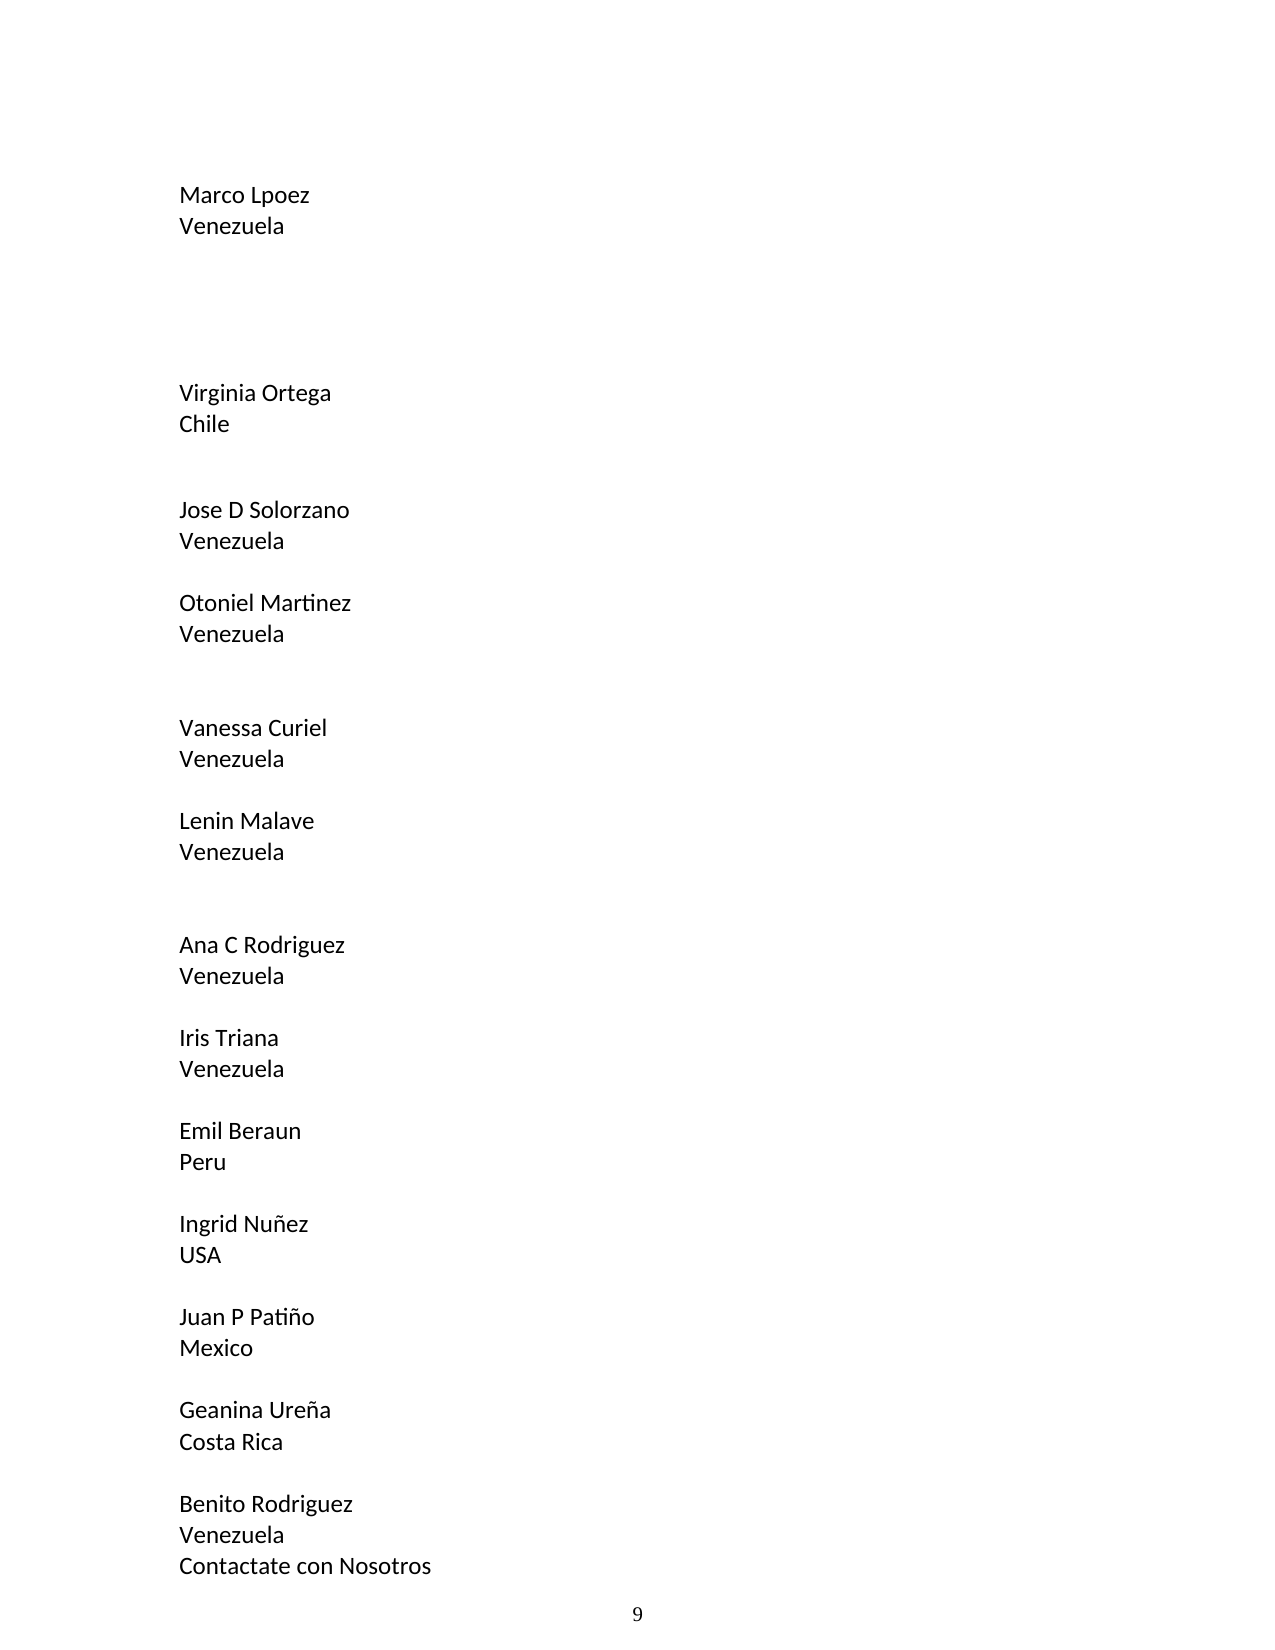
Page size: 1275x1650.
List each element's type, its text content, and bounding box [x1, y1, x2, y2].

text Jose D Solorzano [179, 494, 1096, 525]
text Emil Beraun [179, 1115, 1096, 1146]
text Venezuela [179, 743, 1096, 773]
text Benito Rodriguez [179, 1488, 1096, 1518]
text Peru [179, 1146, 1096, 1177]
text Venezuela [179, 1053, 1096, 1084]
text Geanina Ureña [179, 1394, 1096, 1425]
text Vanessa Curiel [179, 712, 1096, 742]
text Venezuela [179, 836, 1096, 866]
text Contactate con Nosotros [179, 1550, 1096, 1580]
text Lenin Malave [179, 805, 1096, 835]
text Mexico [179, 1332, 1096, 1363]
text Marco Lpoez [179, 179, 1096, 209]
text Juan P Patiño [179, 1301, 1096, 1332]
text USA [179, 1239, 1096, 1270]
text Iris Triana [179, 1022, 1096, 1053]
text Ana C Rodriguez [179, 929, 1096, 959]
text Ingrid Nuñez [179, 1208, 1096, 1239]
text Otoniel Martinez [179, 587, 1096, 618]
text Venezuela [179, 525, 1096, 556]
text Chile [179, 408, 1096, 438]
text Venezuela [179, 618, 1096, 649]
text Venezuela [179, 210, 1096, 240]
text Costa Rica [179, 1426, 1096, 1456]
text Virginia Ortega [179, 377, 1096, 407]
text Venezuela [179, 960, 1096, 991]
text Venezuela [179, 1519, 1096, 1549]
